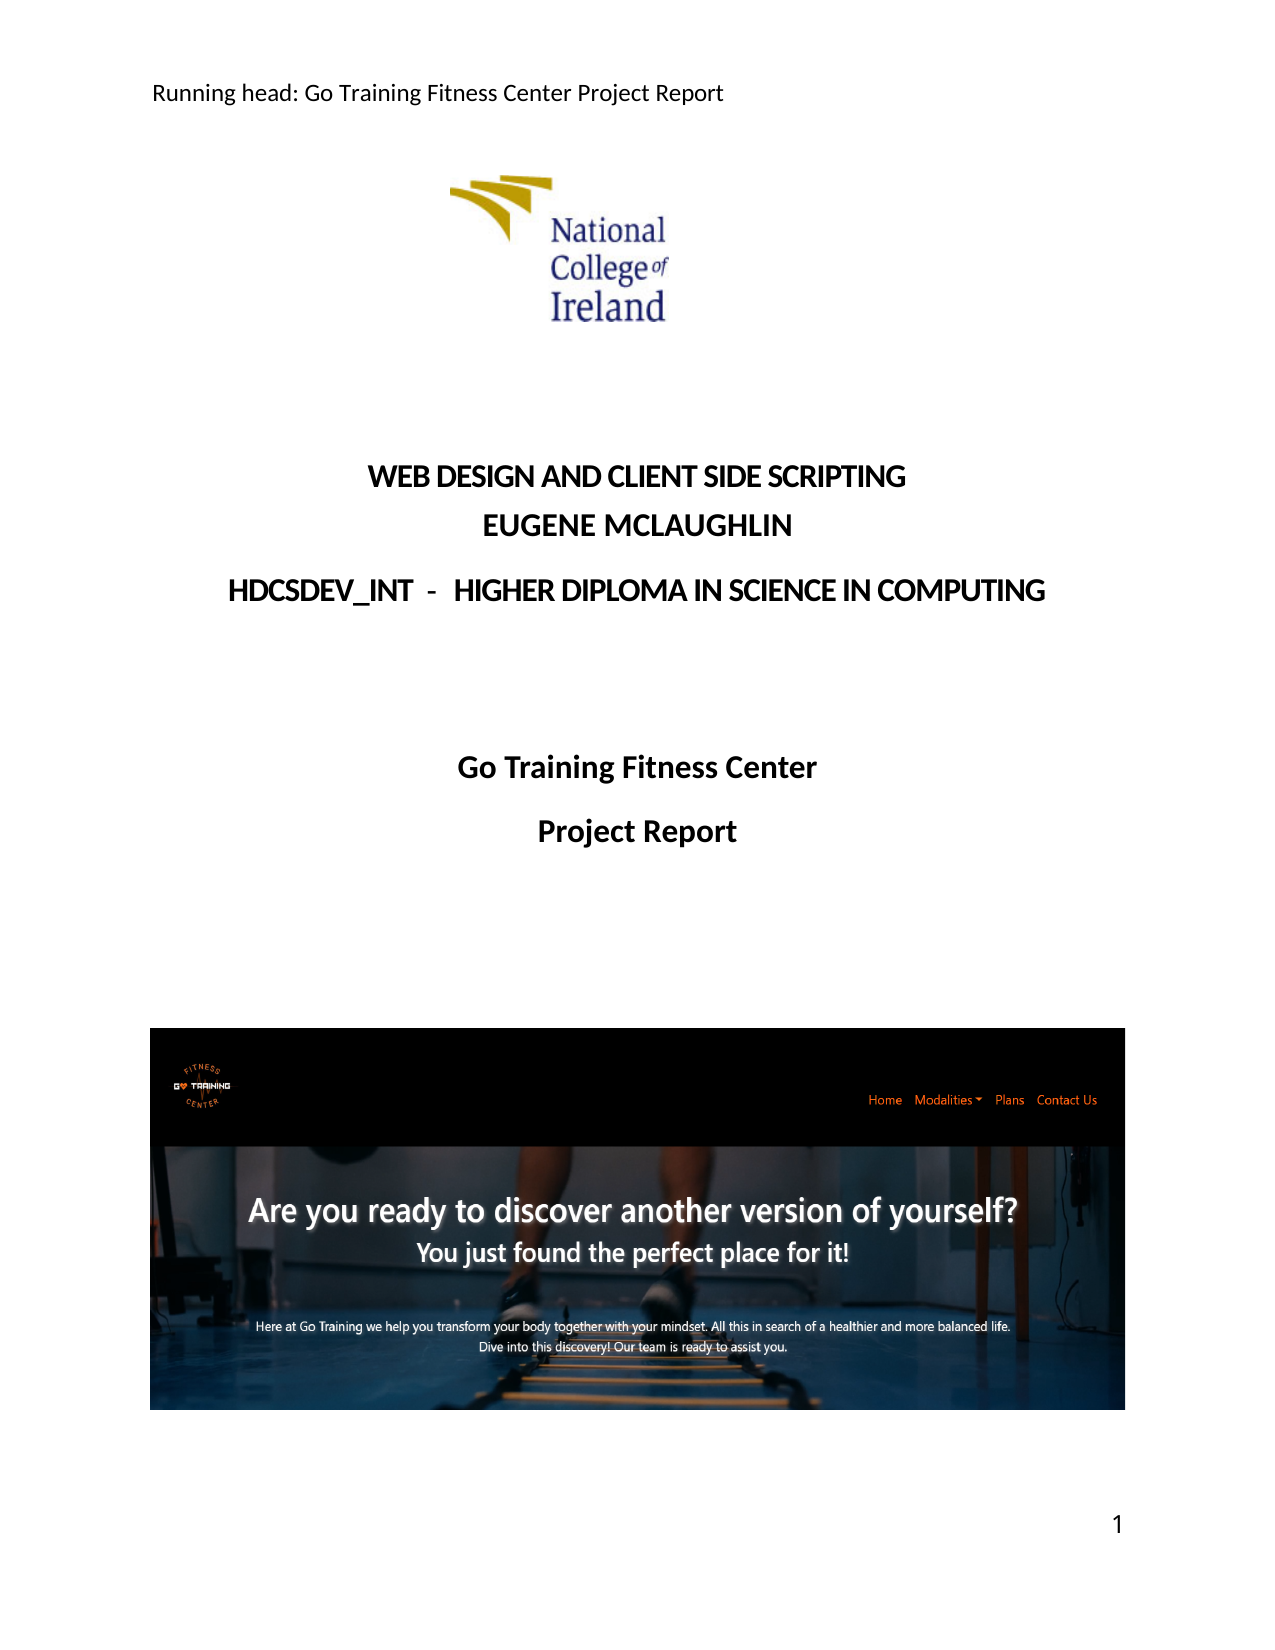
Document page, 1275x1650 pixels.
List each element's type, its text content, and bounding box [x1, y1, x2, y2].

title WEB DESIGN AND CLIENT SIDE SCRIPTING [150, 454, 1125, 495]
picture [450, 175, 669, 322]
picture [150, 1028, 1125, 1488]
title HDCSDEV_INT - HIGHER DIPLOMA IN SCIENCE IN COMPUTING [150, 567, 1125, 611]
text Go Training Fitness Center [150, 746, 1125, 787]
text Project Report [150, 810, 1125, 850]
text EUGENE MCLAUGHLIN [150, 504, 1125, 544]
